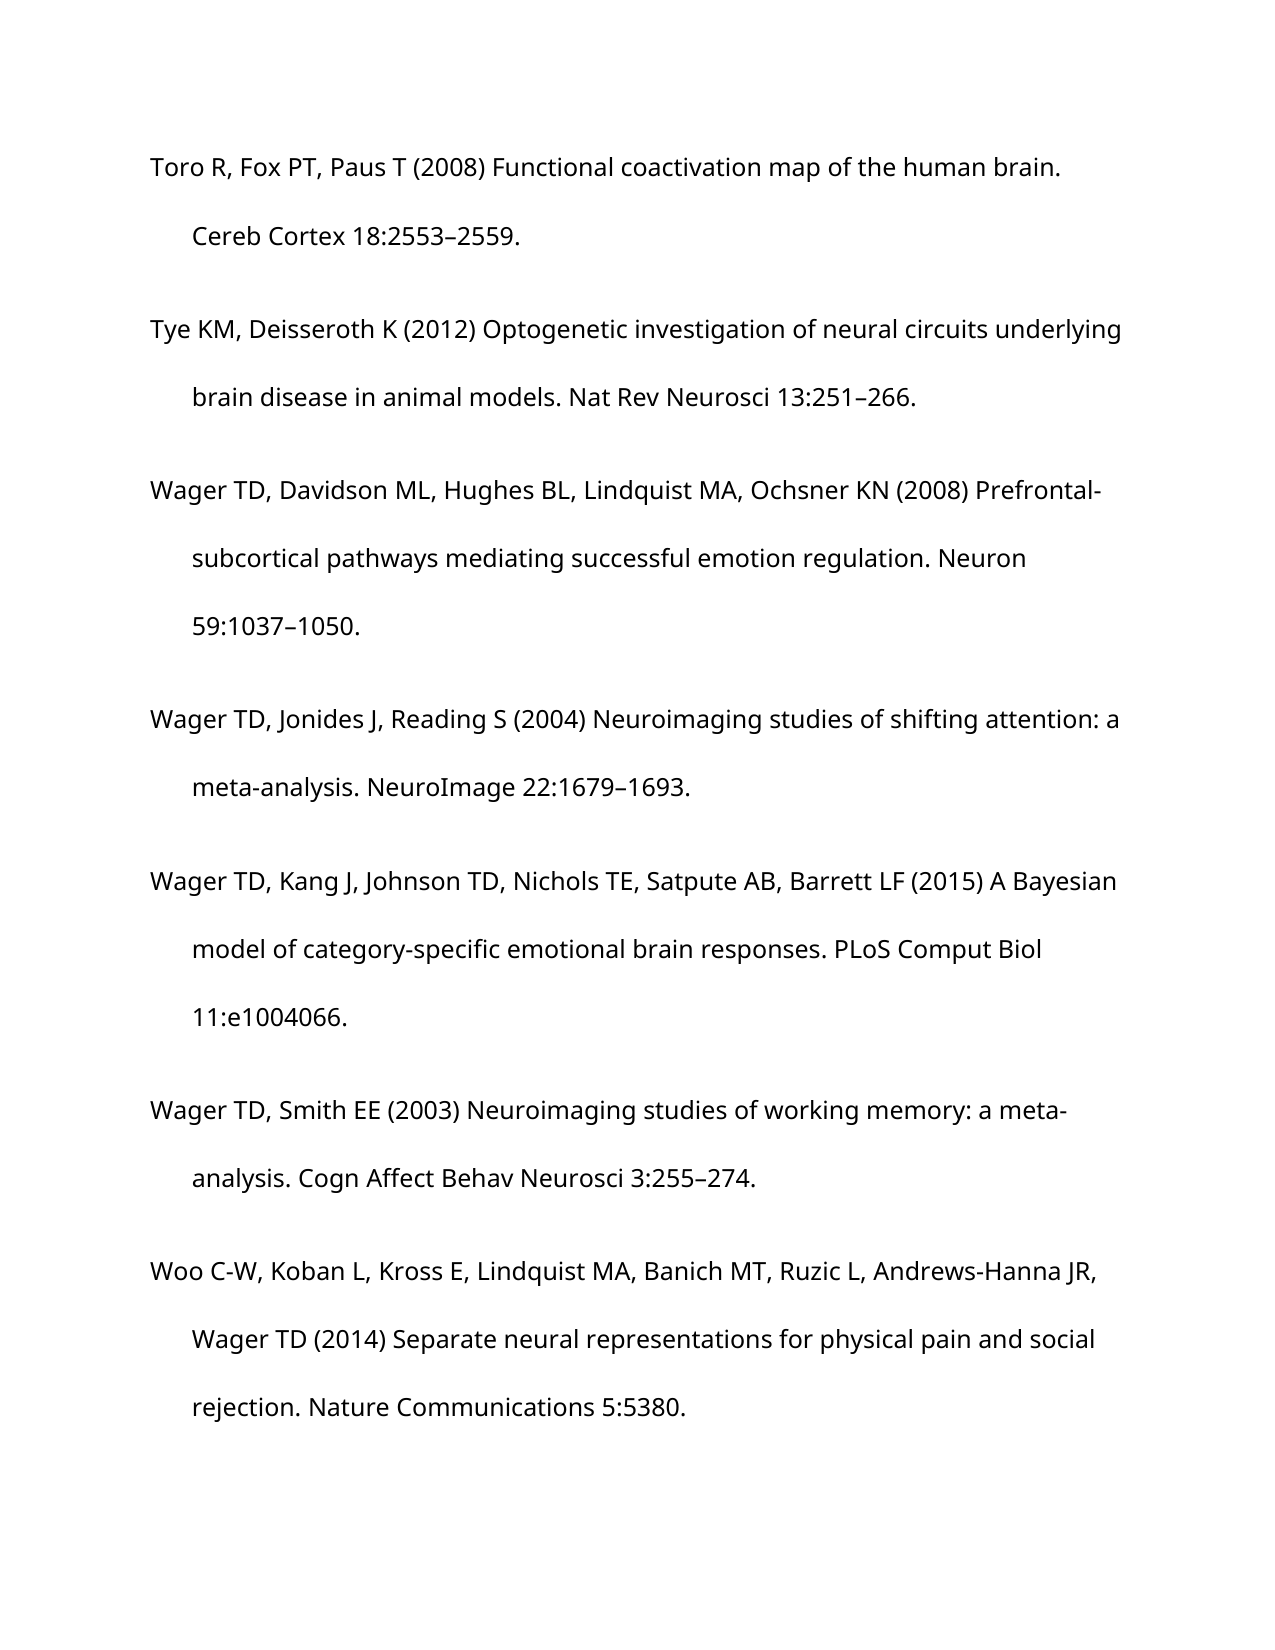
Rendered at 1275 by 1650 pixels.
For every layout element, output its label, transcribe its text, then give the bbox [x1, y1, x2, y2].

text Wager TD, Kang J, Johnson TD, Nichols TE, Satpute AB, Barrett LF (2015) A Bayesian model of category-specific emotional brain responses. PLoS Comput Biol 11:e1004066. [150, 863, 1125, 1033]
text Wager TD, Davidson ML, Hughes BL, Lindquist MA, Ochsner KN (2008) Prefrontal-subcortical pathways mediating successful emotion regulation. Neuron 59:1037–1050. [150, 472, 1125, 643]
text Woo C-W, Koban L, Kross E, Lindquist MA, Banich MT, Ruzic L, Andrews-Hanna JR, Wager TD (2014) Separate neural representations for physical pain and social rejection. Nature Communications 5:5380. [150, 1254, 1125, 1424]
text Toro R, Fox PT, Paus T (2008) Functional coactivation map of the human brain. Cereb Cortex 18:2553–2559. [150, 150, 1125, 252]
text Wager TD, Smith EE (2003) Neuroimaging studies of working memory: a meta-analysis. Cogn Affect Behav Neurosci 3:255–274. [150, 1092, 1125, 1195]
text Tye KM, Deisseroth K (2012) Optogenetic investigation of neural circuits underlying brain disease in animal models. Nat Rev Neurosci 13:251–266. [150, 311, 1125, 413]
text Wager TD, Jonides J, Reading S (2004) Neuroimaging studies of shifting attention: a meta-analysis. NeuroImage 22:1679–1693. [150, 702, 1125, 804]
